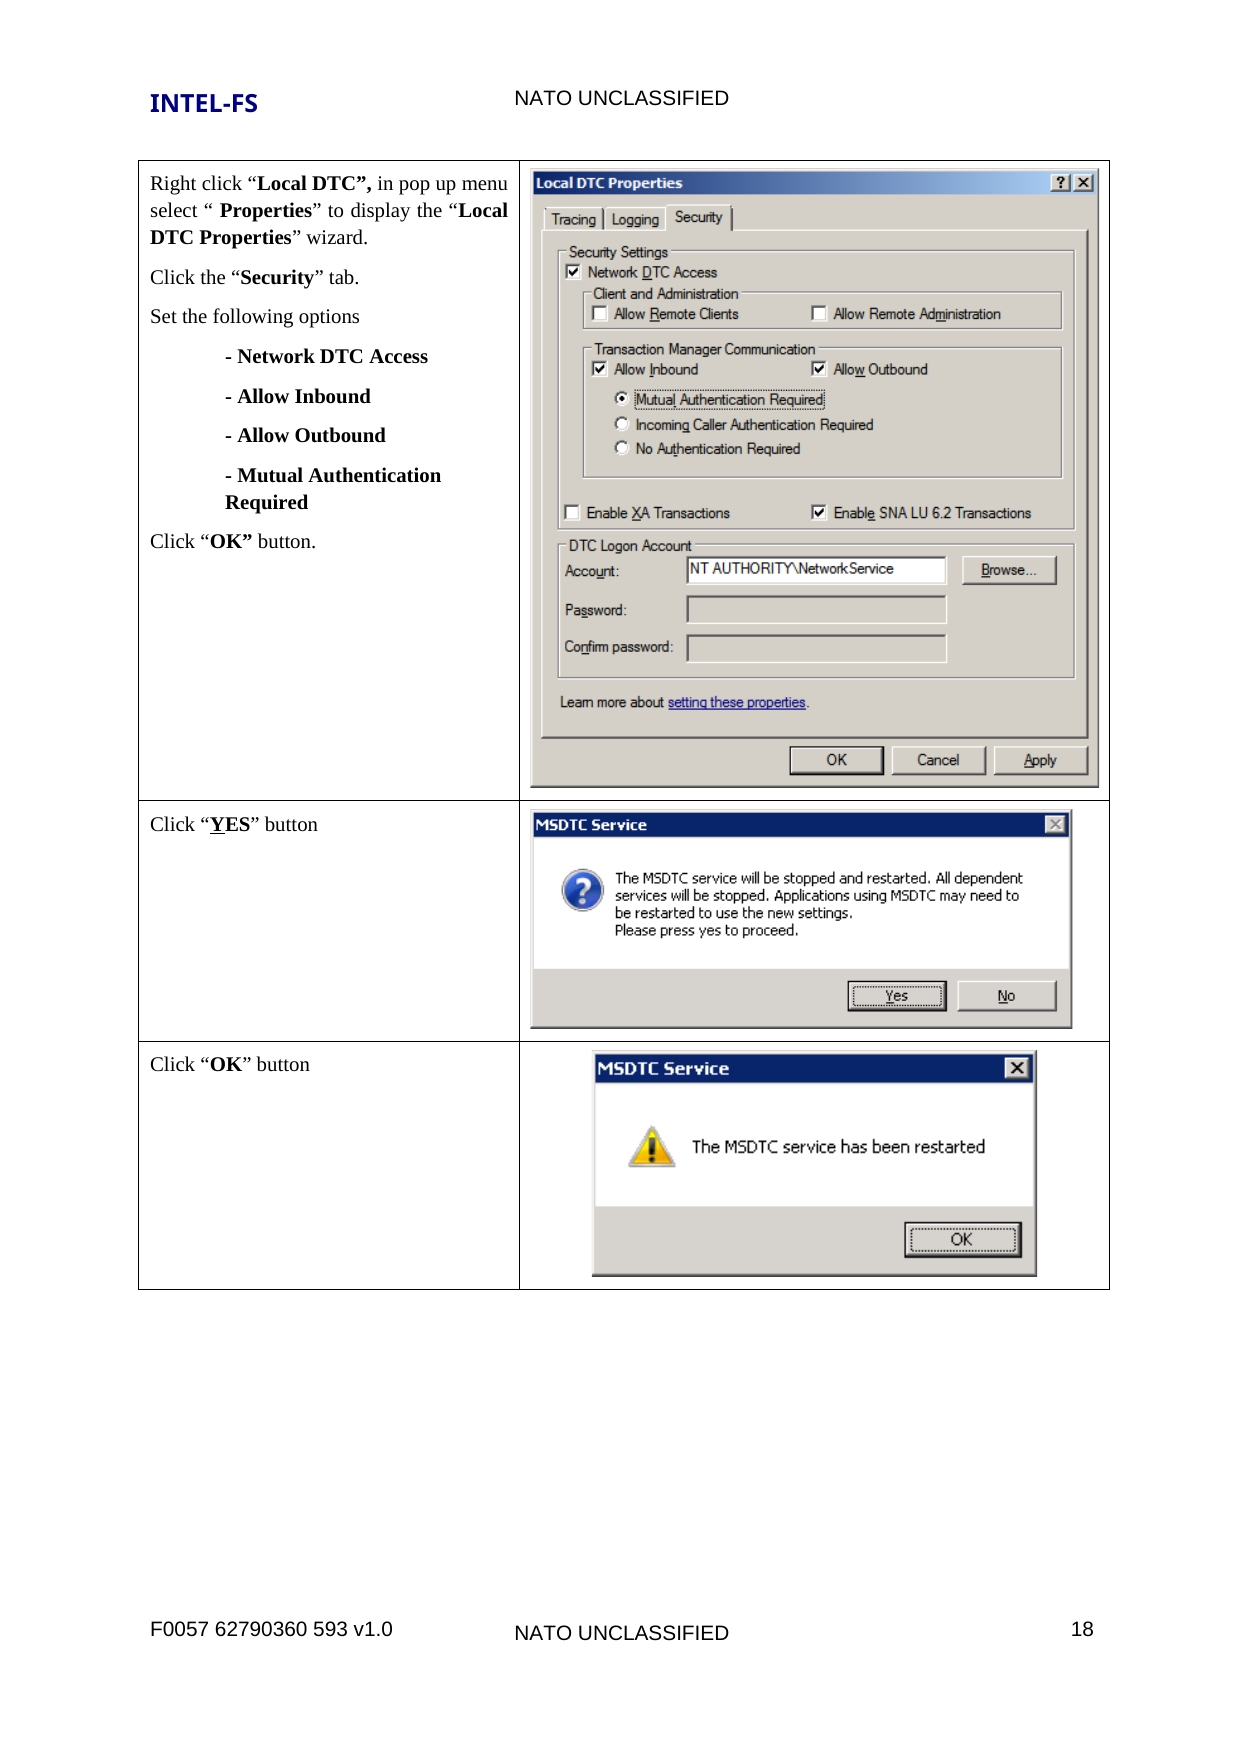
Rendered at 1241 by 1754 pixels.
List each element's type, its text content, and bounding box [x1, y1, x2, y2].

table_cell Click “OK” button [139, 1042, 519, 1289]
picture [530, 809, 1073, 1029]
table_cell [520, 161, 1109, 800]
table_cell [520, 801, 1109, 1041]
table_cell Click “YES” button [139, 801, 519, 1041]
picture [530, 168, 1100, 788]
picture [591, 1050, 1038, 1277]
table_cell [520, 1042, 1109, 1289]
table_cell Right click “Local DTC”, in pop up menu select “ Properties” to display the “Local DTC Properties” wizard. Click the “Security” tab. Set the following options - Network DTC Access - Allow Inbound - Allow Outbound - Mutual Authentication Required Click “OK” button. [139, 161, 519, 800]
